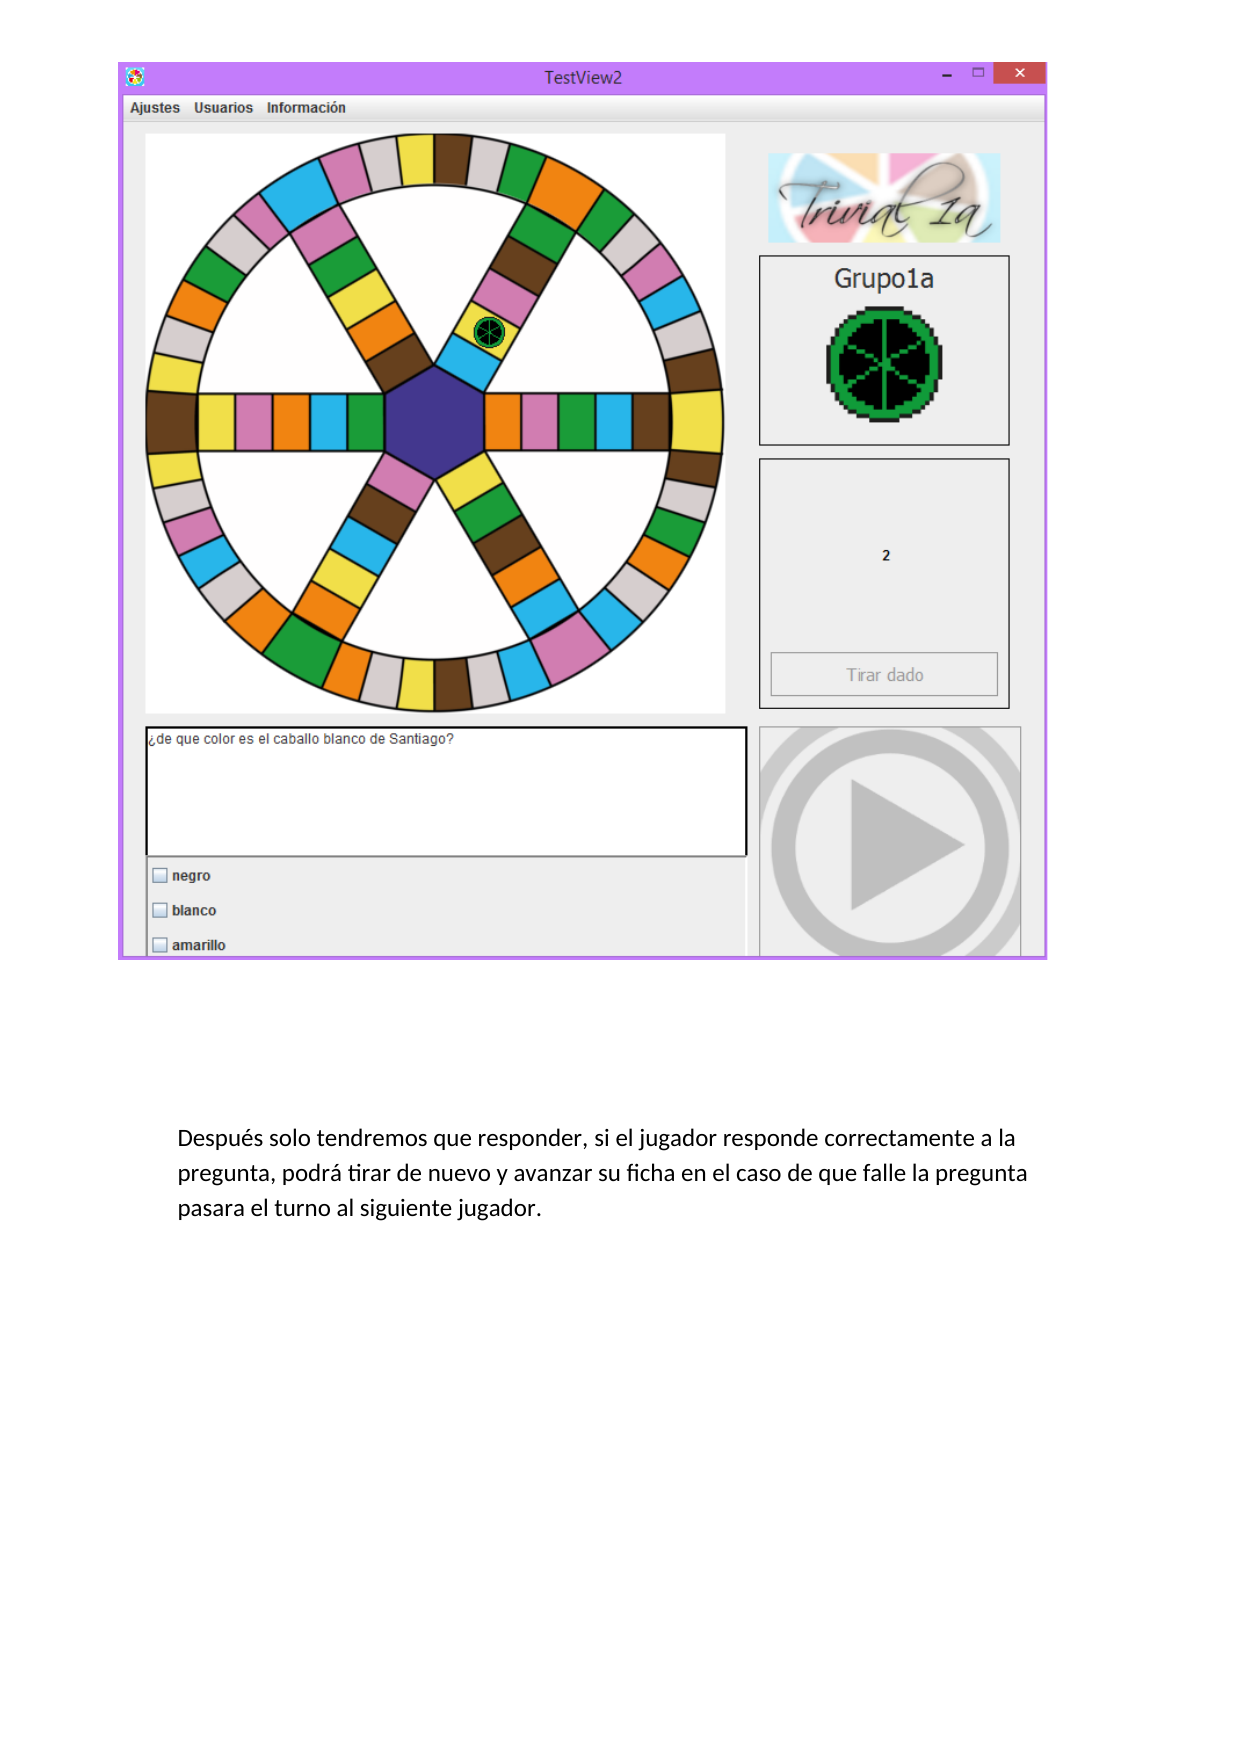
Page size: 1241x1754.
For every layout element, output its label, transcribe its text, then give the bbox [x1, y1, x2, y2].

text Después solo tendremos que responder, si el jugador responde correctamente a la pregunta, podrá tirar de nuevo y avanzar su ficha en el caso de que falle la pregunta pasara el turno al siguiente jugador. [177, 1122, 1063, 1223]
picture [118, 62, 1048, 960]
